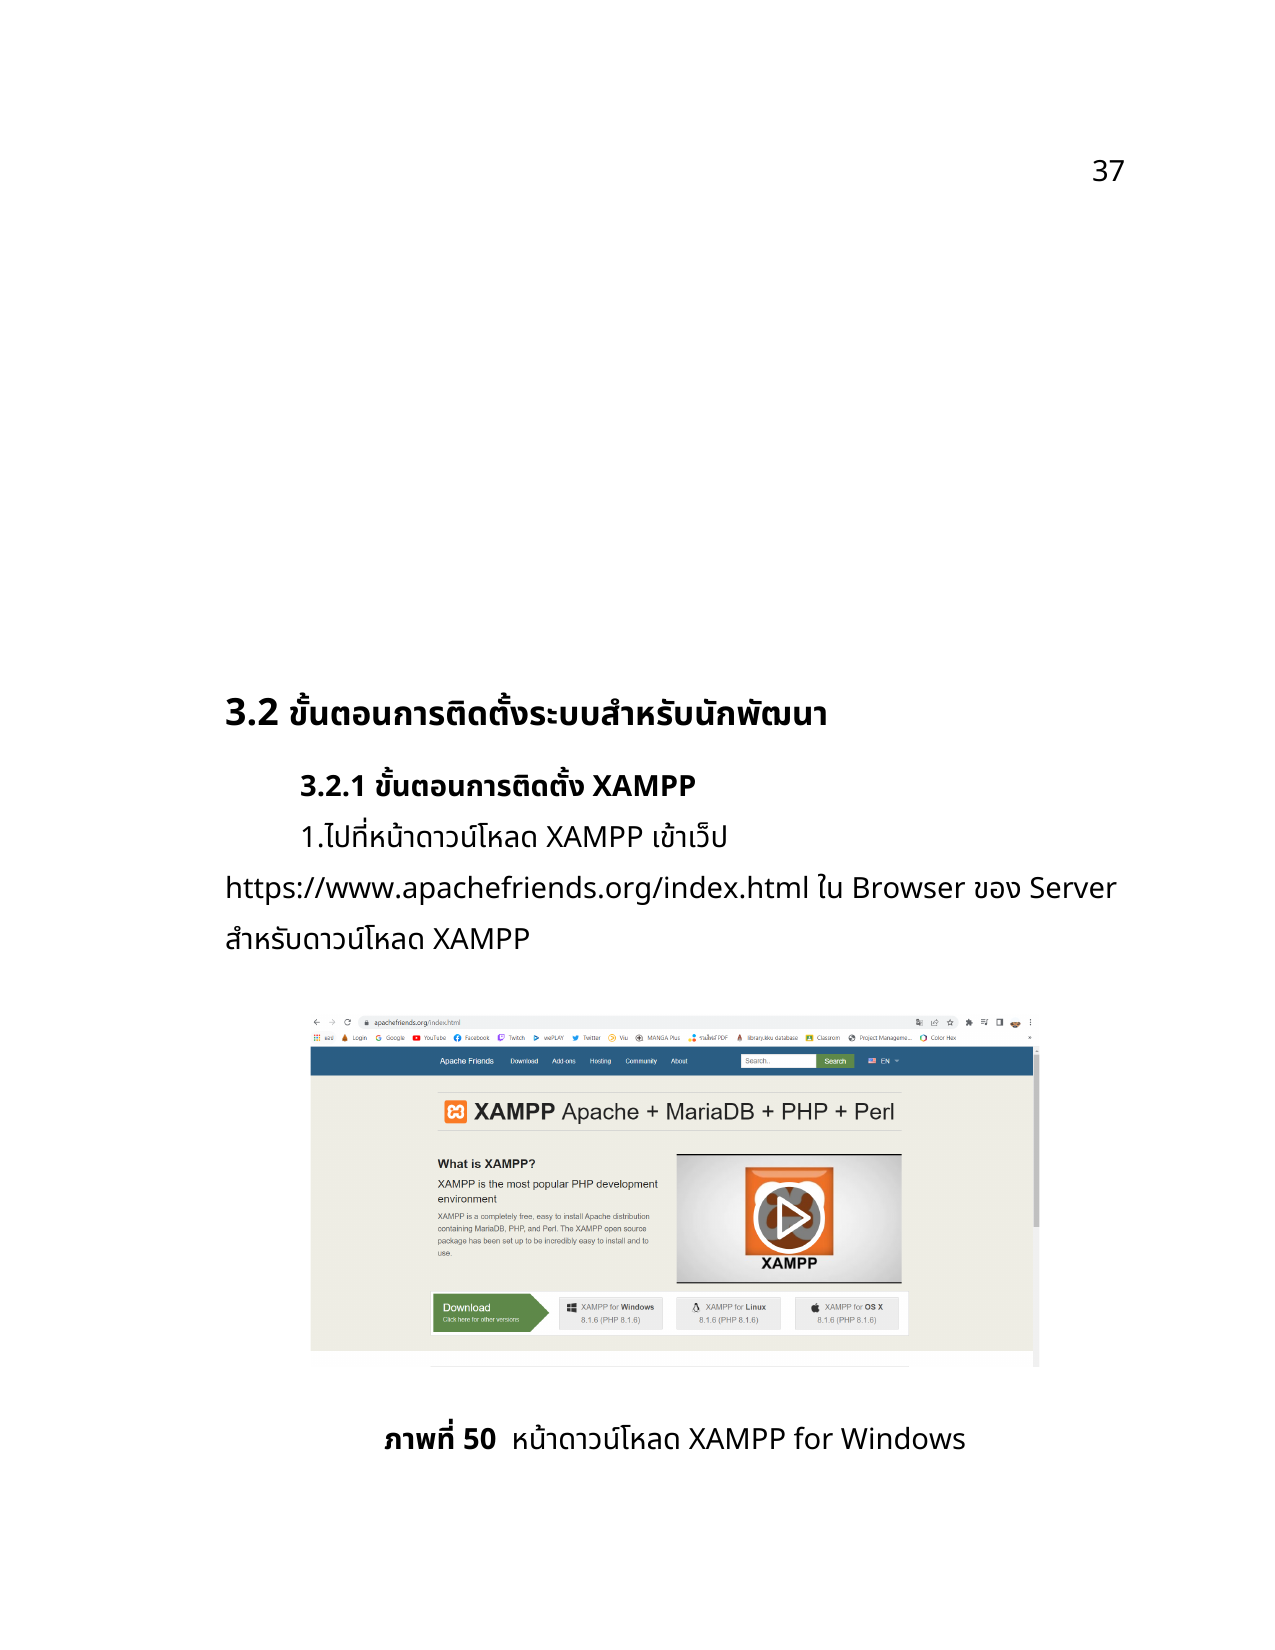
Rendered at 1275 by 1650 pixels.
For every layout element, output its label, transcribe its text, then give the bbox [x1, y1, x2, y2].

text 1.ไปที่หน้าดาวน์โหลด XAMPP เข้าเว็ป https://www.apachefriends.org/index.html ใน Browser ของ Server สำหรับดาวน์โหลด XAMPP [225, 816, 1125, 962]
text ภาพที่ 50 หน้าดาวน์โหลด XAMPP for Windows [225, 1418, 1125, 1463]
subtitle 3.2.1 ขั้นตอนการติดตั้ง XAMPP [225, 766, 1125, 810]
picture [310, 1014, 1040, 1367]
subtitle 3.2 ขั้นตอนการติดตั้งระบบสำหรับนักพัฒนา [225, 686, 1125, 741]
